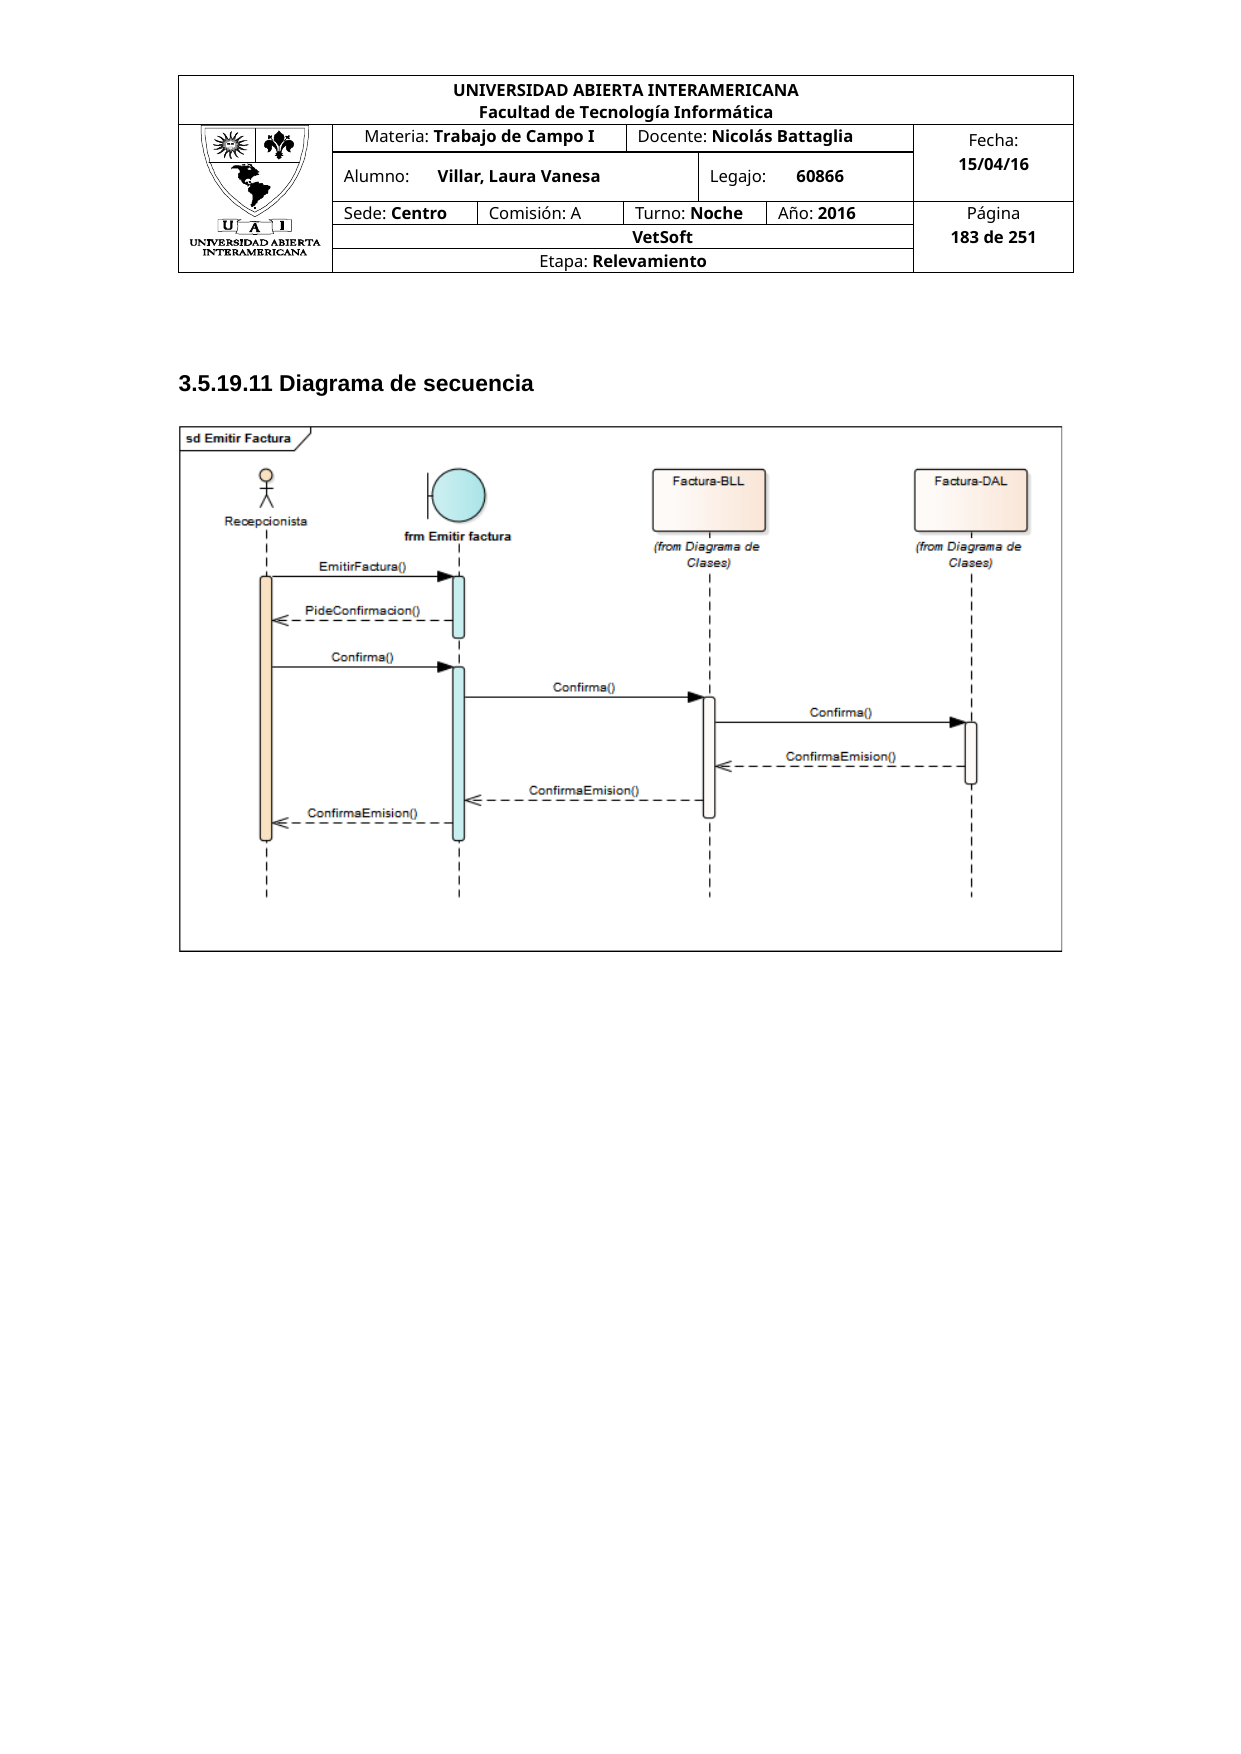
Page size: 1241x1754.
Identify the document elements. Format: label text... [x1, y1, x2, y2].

picture [178, 425, 1063, 952]
subtitle 3.5.19.11 Diagrama de secuencia [178, 370, 1062, 396]
